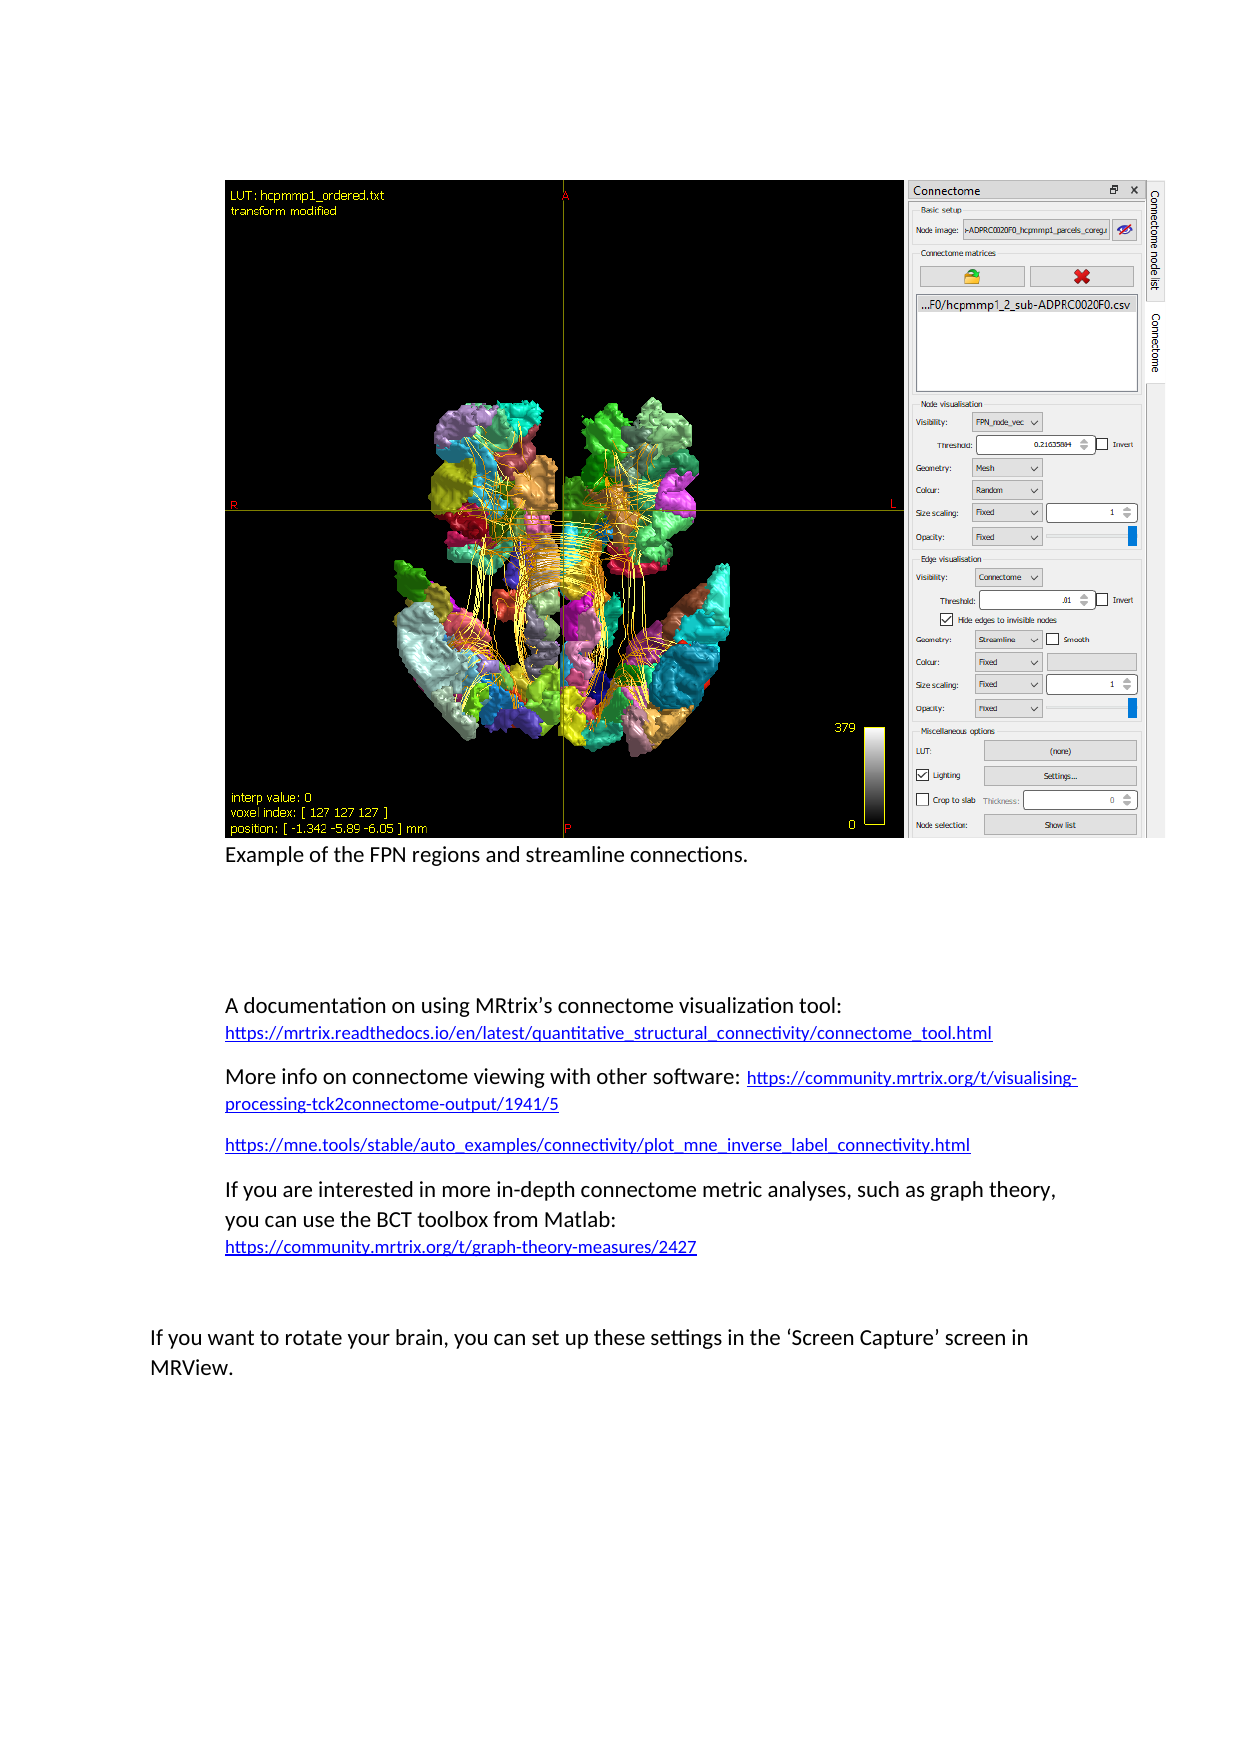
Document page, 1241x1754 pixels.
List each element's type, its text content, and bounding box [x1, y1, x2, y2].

picture [225, 180, 1166, 838]
list A documentation on using MRtrix’s connectome visualization tool: https://mrtrix.readthedocs.io/en/latest/quantitative_structural_connectivity/connectome_tool.html [225, 991, 1090, 1044]
text https://mne.tools/stable/auto_examples/connectivity/plot_mne_inverse_label_connectivity.html [225, 1133, 1090, 1156]
text If you are interested in more in-depth connectome metric analyses, such as graph theory, you can use the BCT toolbox from Matlab: https://community.mrtrix.org/t/graph-theory-measures/2427 [225, 1175, 1090, 1258]
text If you want to rotate your brain, you can set up these settings in the ‘Screen Capture’ screen in MRView. [150, 1323, 1090, 1381]
list Example of the FPN regions and streamline connections. [225, 840, 1090, 868]
text More info on connectome viewing with other software: https://community.mrtrix.org/t/visualising-processing-tck2connectome-output/1941/5 [225, 1062, 1090, 1115]
